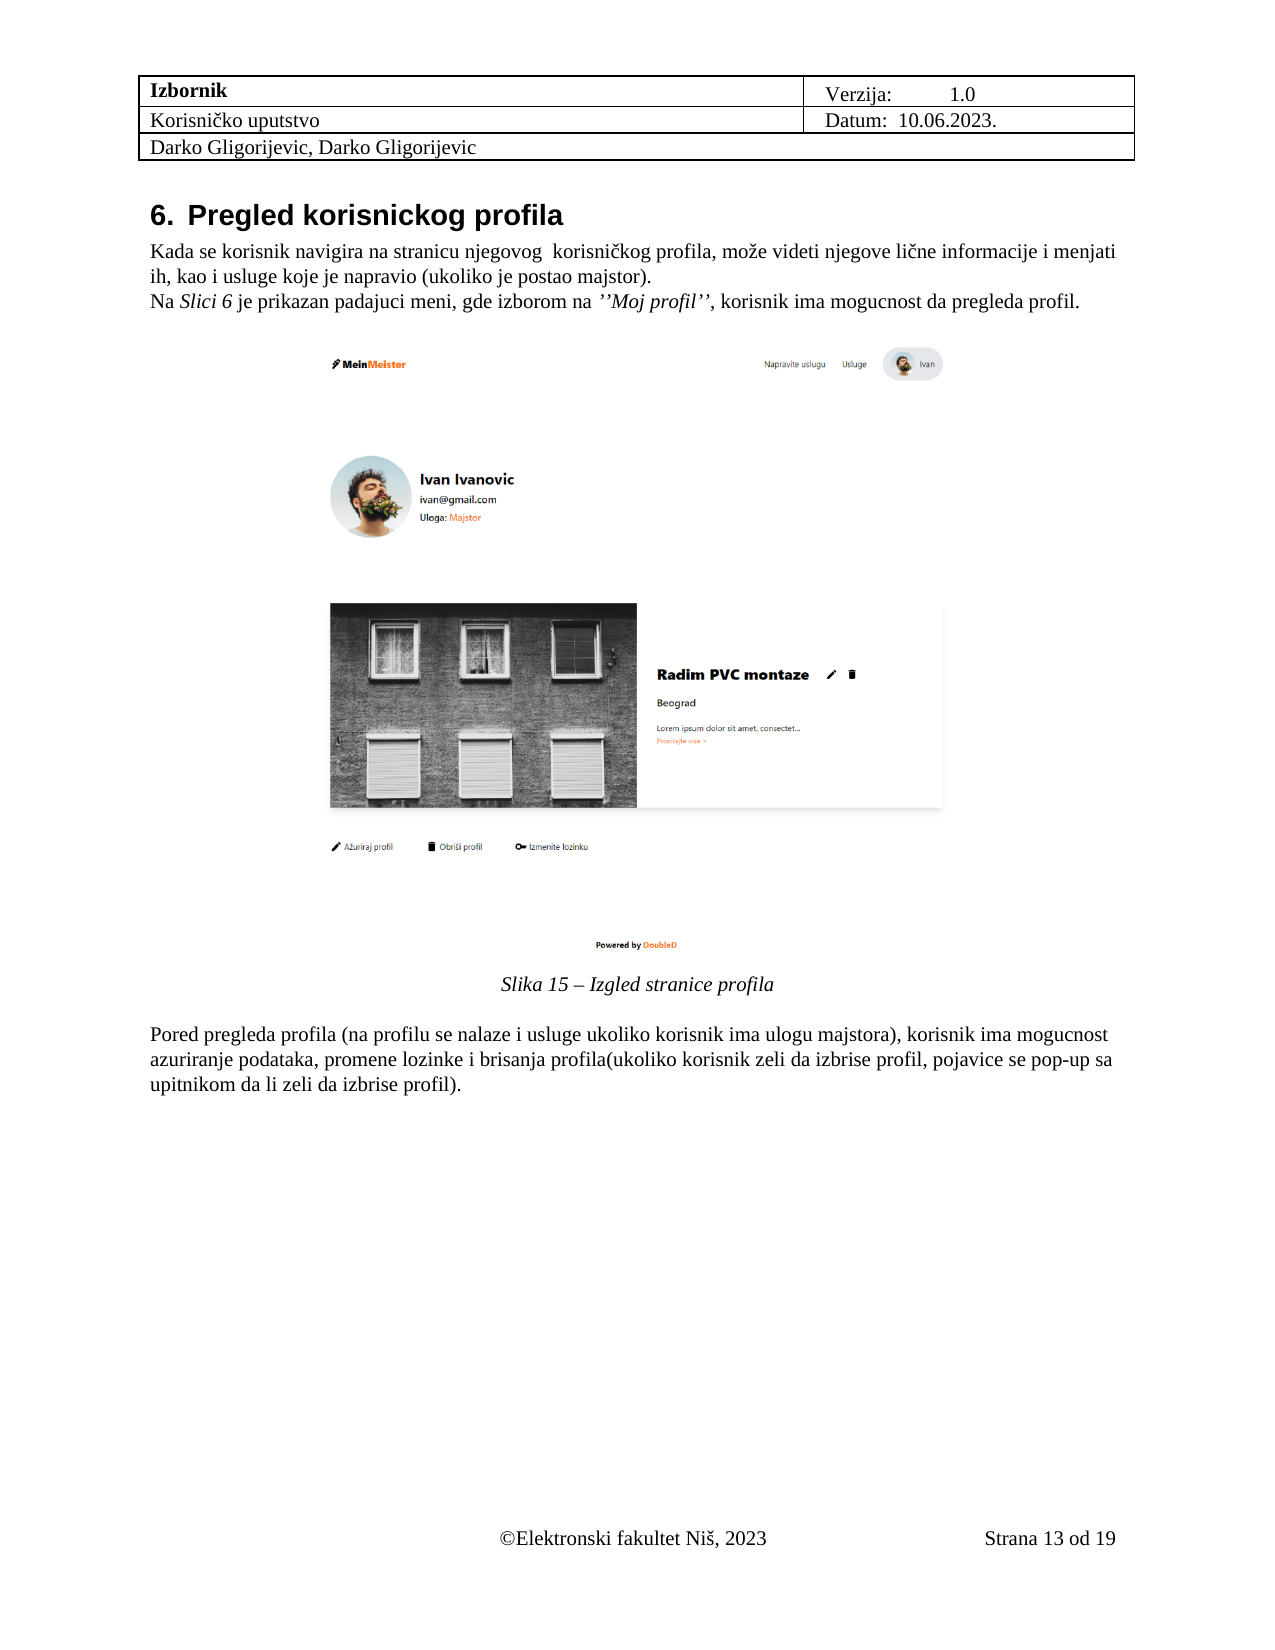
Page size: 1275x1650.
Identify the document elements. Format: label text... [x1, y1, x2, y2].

text Kada se korisnik navigira na stranicu njegovog korisničkog profila, može videti njegove lične informacije i menjati ih, kao i usluge koje je napravio (ukoliko je postao majstor). [150, 238, 1125, 288]
text Slika 15 – Izgled stranice profila [150, 971, 1125, 996]
text Pored pregleda profila (na profilu se nalaze i usluge ukoliko korisnik ima ulogu majstora), korisnik ima mogucnost azuriranje podataka, promene lozinke i brisanja profila(ukoliko korisnik zeli da izbrise profil, pojavice se pop-up sa upitnikom da li zeli da izbrise profil). [150, 1021, 1125, 1096]
subtitle Pregled korisnickog profila [150, 198, 1125, 231]
picture [150, 337, 1122, 971]
text Na Slici 6 je prikazan padajuci meni, gde izborom na ’’Moj profil’’, korisnik ima mogucnost da pregleda profil. [150, 288, 1125, 313]
